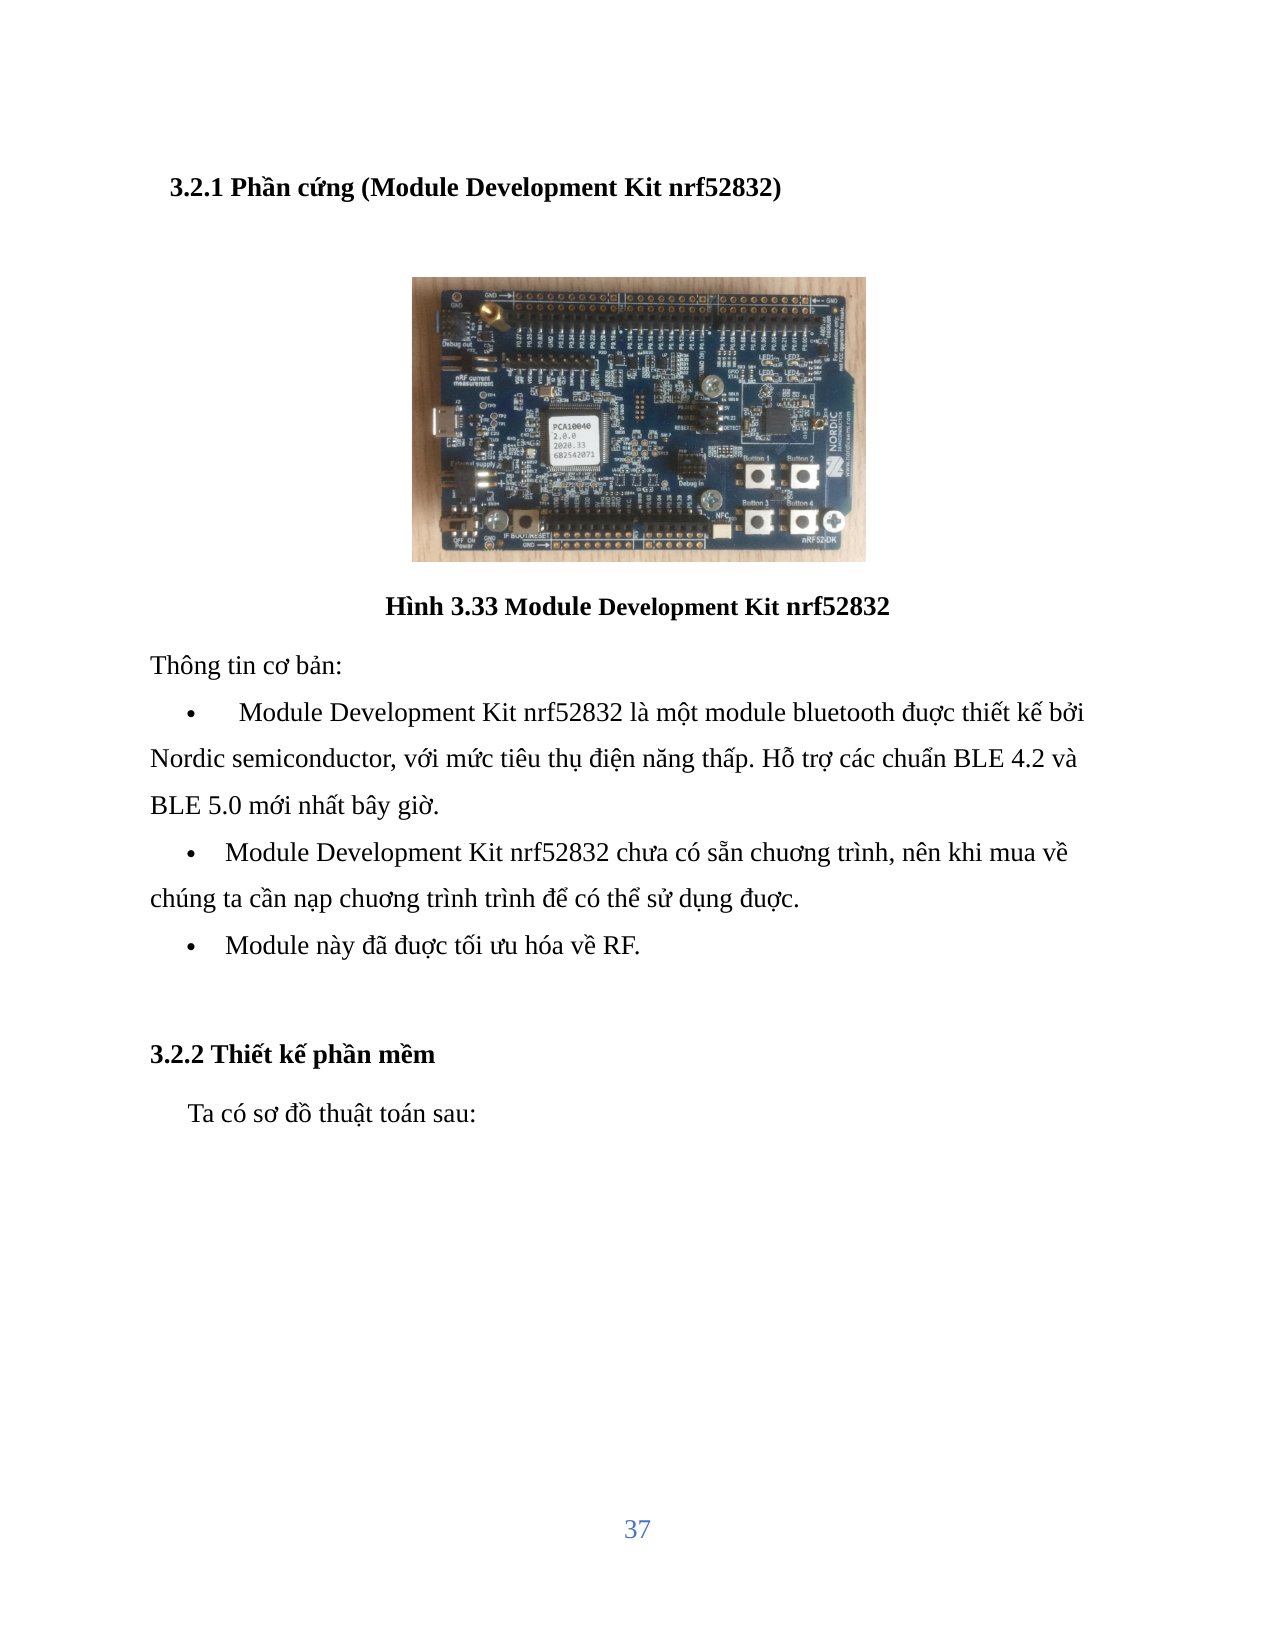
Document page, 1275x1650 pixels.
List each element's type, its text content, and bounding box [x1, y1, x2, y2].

picture [412, 277, 866, 562]
list Thông tin cơ bản: [150, 649, 1125, 680]
list Module này đã đuợc tối ưu hóa về RF. [150, 929, 1125, 960]
subtitle 3.2.2 Thiết kế phần mềm [150, 1038, 1125, 1069]
list Module Development Kit nrf52832 là một module bluetooth đuợc thiết kế bởi Nordic semiconductor, với mức tiêu thụ điện năng thấp. Hỗ trợ các chuẩn BLE 4.2 và BLE 5.0 mới nhất bây giờ. [150, 696, 1125, 820]
subtitle 3.2.1 Phần cứng (Module Development Kit nrf52832) [169, 171, 1125, 202]
list Module Development Kit nrf52832 chưa có sẵn chuơng trình, nên khi mua về chúng ta cần nạp chuơng trình trình để có thể sử dụng đuợc. [150, 836, 1125, 914]
text Ta có sơ đồ thuật toán sau: [150, 1097, 1125, 1128]
